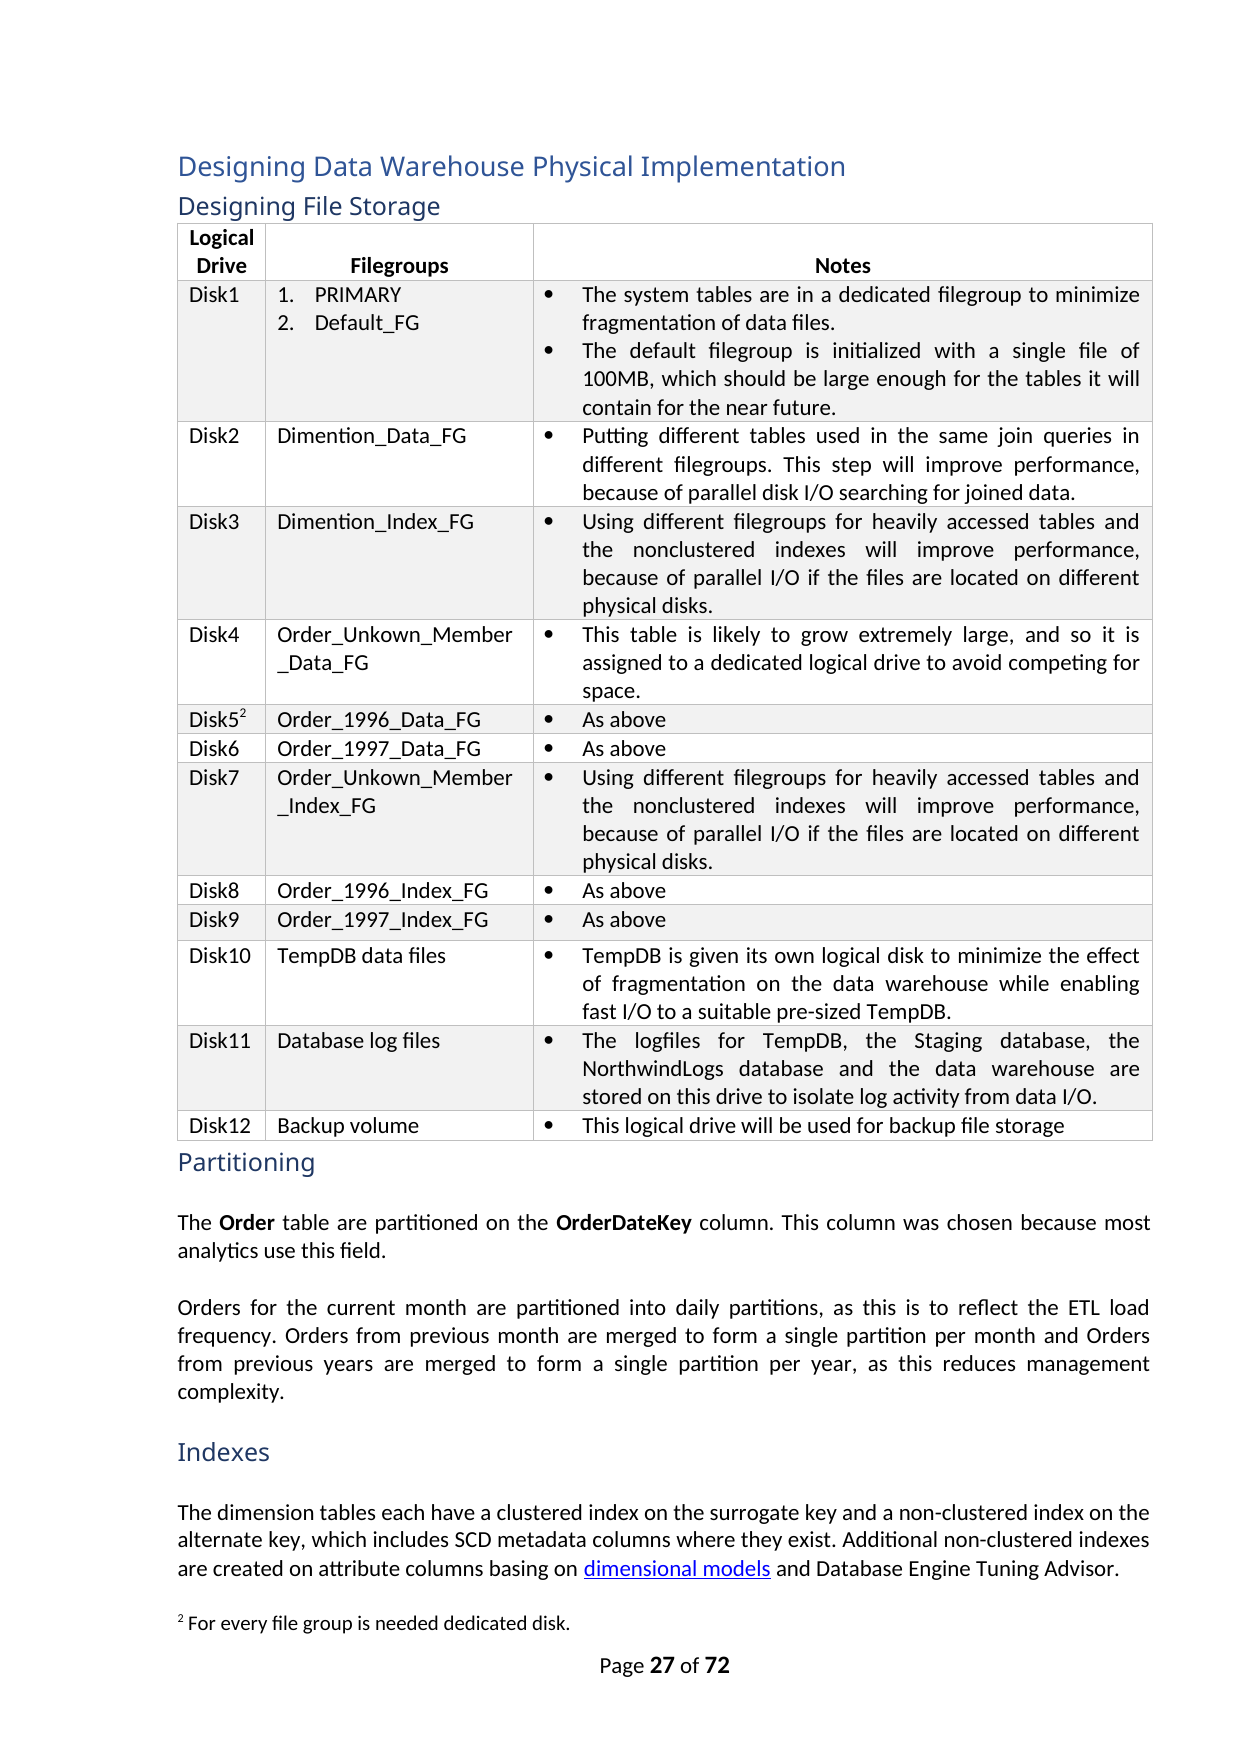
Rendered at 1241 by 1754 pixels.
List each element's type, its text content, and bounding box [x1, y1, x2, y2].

table_cell Dimention_Index_FG [266, 507, 533, 619]
table_cell Disk5 [178, 705, 265, 733]
table_cell The logfiles for TempDB, the Staging database, the NorthwindLogs database and the data warehouse are stored on this drive to isolate log activity from data I/O. [534, 1026, 1152, 1110]
text Orders for the current month are partitioned into daily partitions, as this is to reflect the ETL load frequency. Orders from previous month are merged to form a single partition per month and Orders from previous years are merged to form a single partition per year, as this reduces management complexity. [177, 1293, 1152, 1405]
table_header Notes [534, 224, 1152, 279]
table_cell PRIMARY Default_FG [266, 281, 533, 421]
table_cell The system tables are in a dedicated filegroup to minimize fragmentation of data files. The default filegroup is initialized with a single file of 100MB, which should be large enough for the tables it will contain for the near future. [534, 281, 1152, 421]
table_cell Disk2 [178, 422, 265, 506]
table_cell Order_Unkown_Member_Index_FG [266, 763, 533, 875]
table_cell Disk8 [178, 876, 265, 904]
table_cell Disk3 [178, 507, 265, 619]
subtitle Partitioning [177, 1145, 1152, 1179]
table_cell TempDB is given its own logical disk to minimize the effect of fragmentation on the data warehouse while enabling fast I/O to a suitable pre-sized TempDB. [534, 941, 1152, 1025]
table_cell Order_1997_Index_FG [266, 905, 533, 940]
table_header Logical Drive [178, 224, 265, 279]
table_cell Order_Unkown_Member_Data_FG [266, 620, 533, 704]
table_cell Disk7 [178, 763, 265, 875]
table_cell As above [534, 876, 1152, 904]
table_cell Using different filegroups for heavily accessed tables and the nonclustered indexes will improve performance, because of parallel I/O if the files are located on different physical disks. [534, 507, 1152, 619]
subtitle Indexes [177, 1434, 1152, 1468]
table_cell Dimention_Data_FG [266, 422, 533, 506]
table_cell TempDB data files [266, 941, 533, 1025]
table_cell Putting different tables used in the same join queries in different filegroups. This step will improve performance, because of parallel disk I/O searching for joined data. [534, 422, 1152, 506]
table_cell Database log files [266, 1026, 533, 1110]
table_cell Using different filegroups for heavily accessed tables and the nonclustered indexes will improve performance, because of parallel I/O if the files are located on different physical disks. [534, 763, 1152, 875]
table_cell Backup volume [266, 1111, 533, 1139]
table_cell Disk12 [178, 1111, 265, 1139]
text The dimension tables each have a clustered index on the surrogate key and a non-clustered index on the alternate key, which includes SCD metadata columns where they exist. Additional non-clustered indexes are created on attribute columns basing on dimensional models and Database Engine Tuning Advisor. [177, 1498, 1152, 1582]
table_cell Disk11 [178, 1026, 265, 1110]
table_cell As above [534, 734, 1152, 762]
table_header Filegroups [266, 224, 533, 279]
table_cell As above [534, 905, 1152, 940]
table_cell This table is likely to grow extremely large, and so it is assigned to a dedicated logical drive to avoid competing for space. [534, 620, 1152, 704]
table_cell Disk1 [178, 281, 265, 421]
subtitle Designing Data Warehouse Physical Implementation [177, 147, 1152, 184]
table_cell Order_1996_Data_FG [266, 705, 533, 733]
table_cell Disk10 [178, 941, 265, 1025]
table_cell As above [534, 705, 1152, 733]
text The Order table are partitioned on the OrderDateKey column. This column was chosen because most analytics use this field. [177, 1208, 1152, 1264]
table_cell Disk9 [178, 905, 265, 940]
subtitle Designing File Storage [177, 188, 1152, 222]
table_cell Order_1996_Index_FG [266, 876, 533, 904]
table_cell Disk4 [178, 620, 265, 704]
table_cell Order_1997_Data_FG [266, 734, 533, 762]
table_cell Disk6 [178, 734, 265, 762]
table_cell This logical drive will be used for backup file storage [534, 1111, 1152, 1139]
